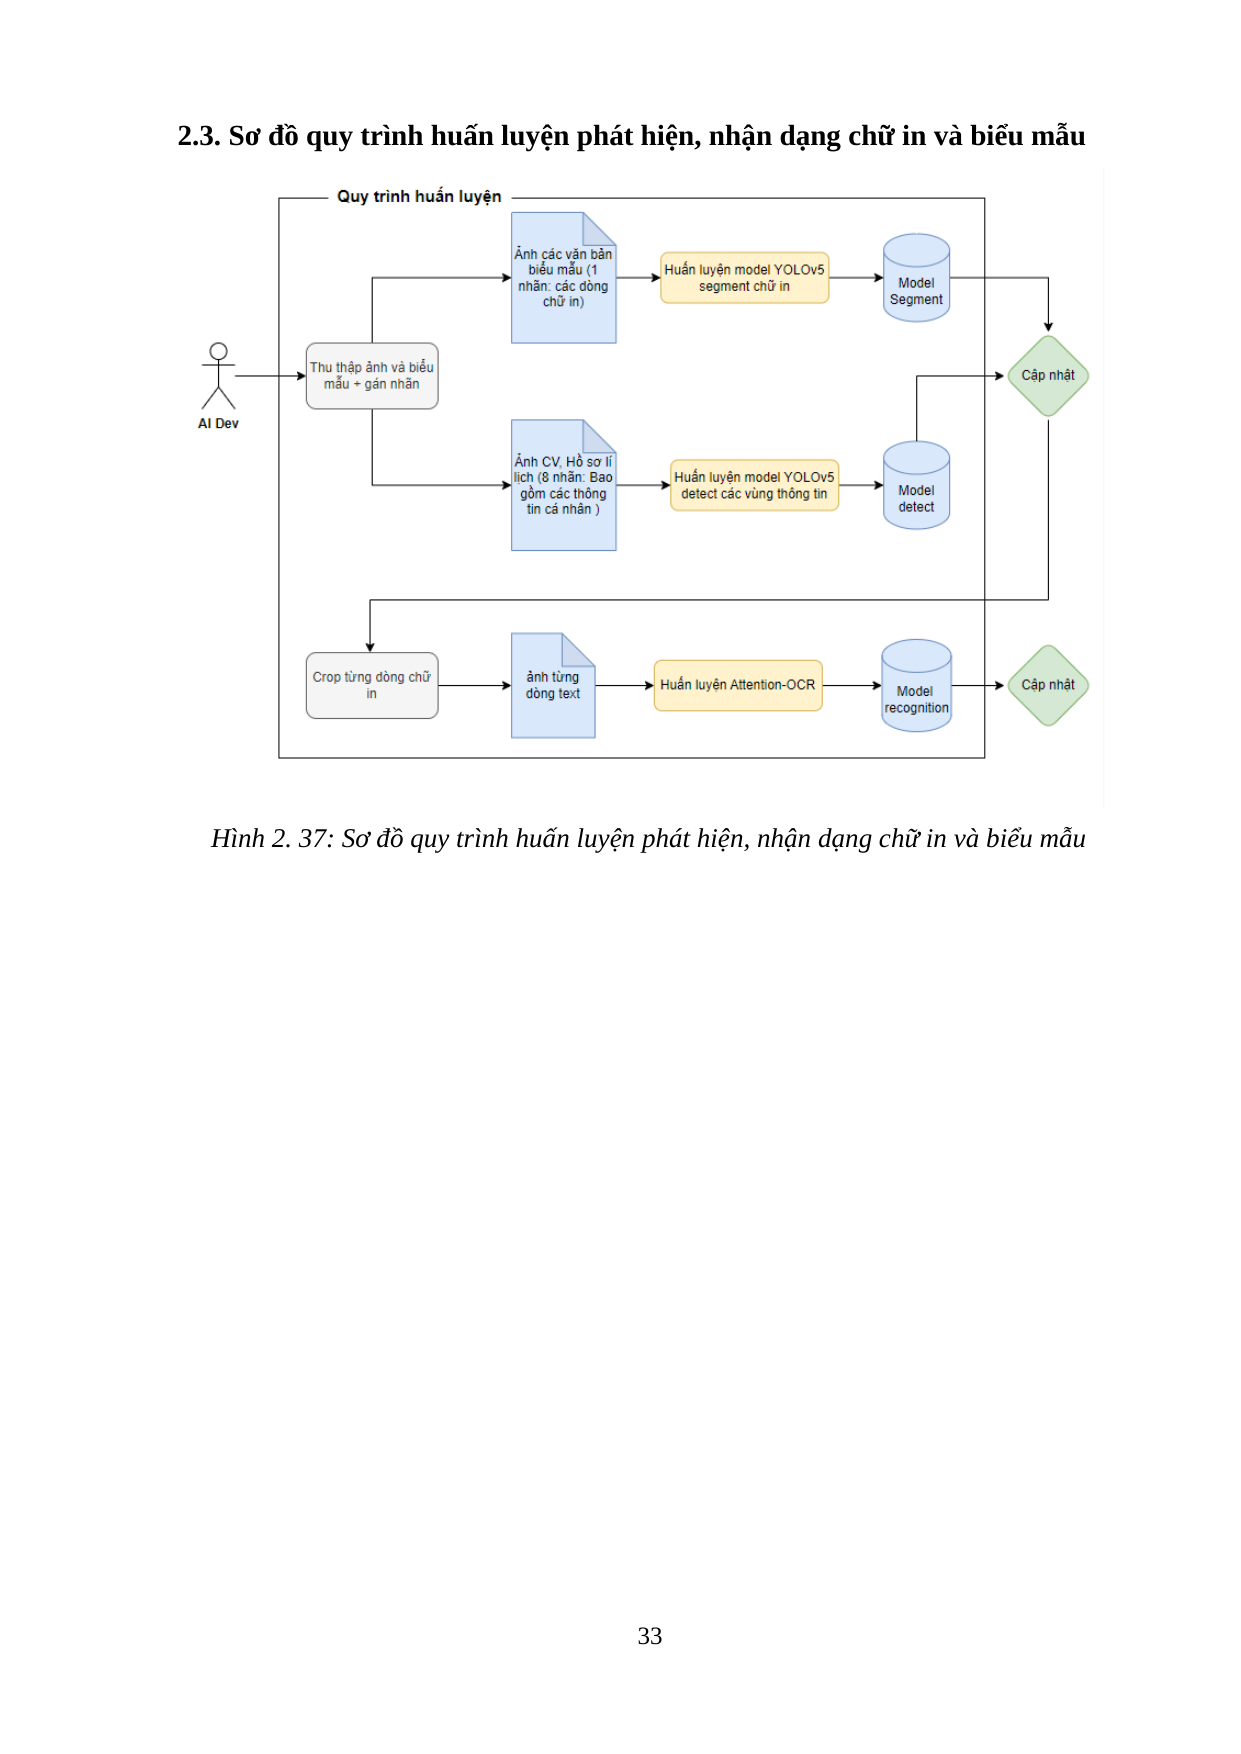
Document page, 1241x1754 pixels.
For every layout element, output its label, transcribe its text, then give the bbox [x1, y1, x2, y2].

picture [195, 168, 1105, 808]
text Hình 2. 37: Sơ đồ quy trình huấn luyện phát hiện, nhận dạng chữ in và biểu mẫu [177, 822, 1122, 853]
subtitle 2.3. Sơ đồ quy trình huấn luyện phát hiện, nhận dạng chữ in và biểu mẫu [177, 118, 1122, 152]
